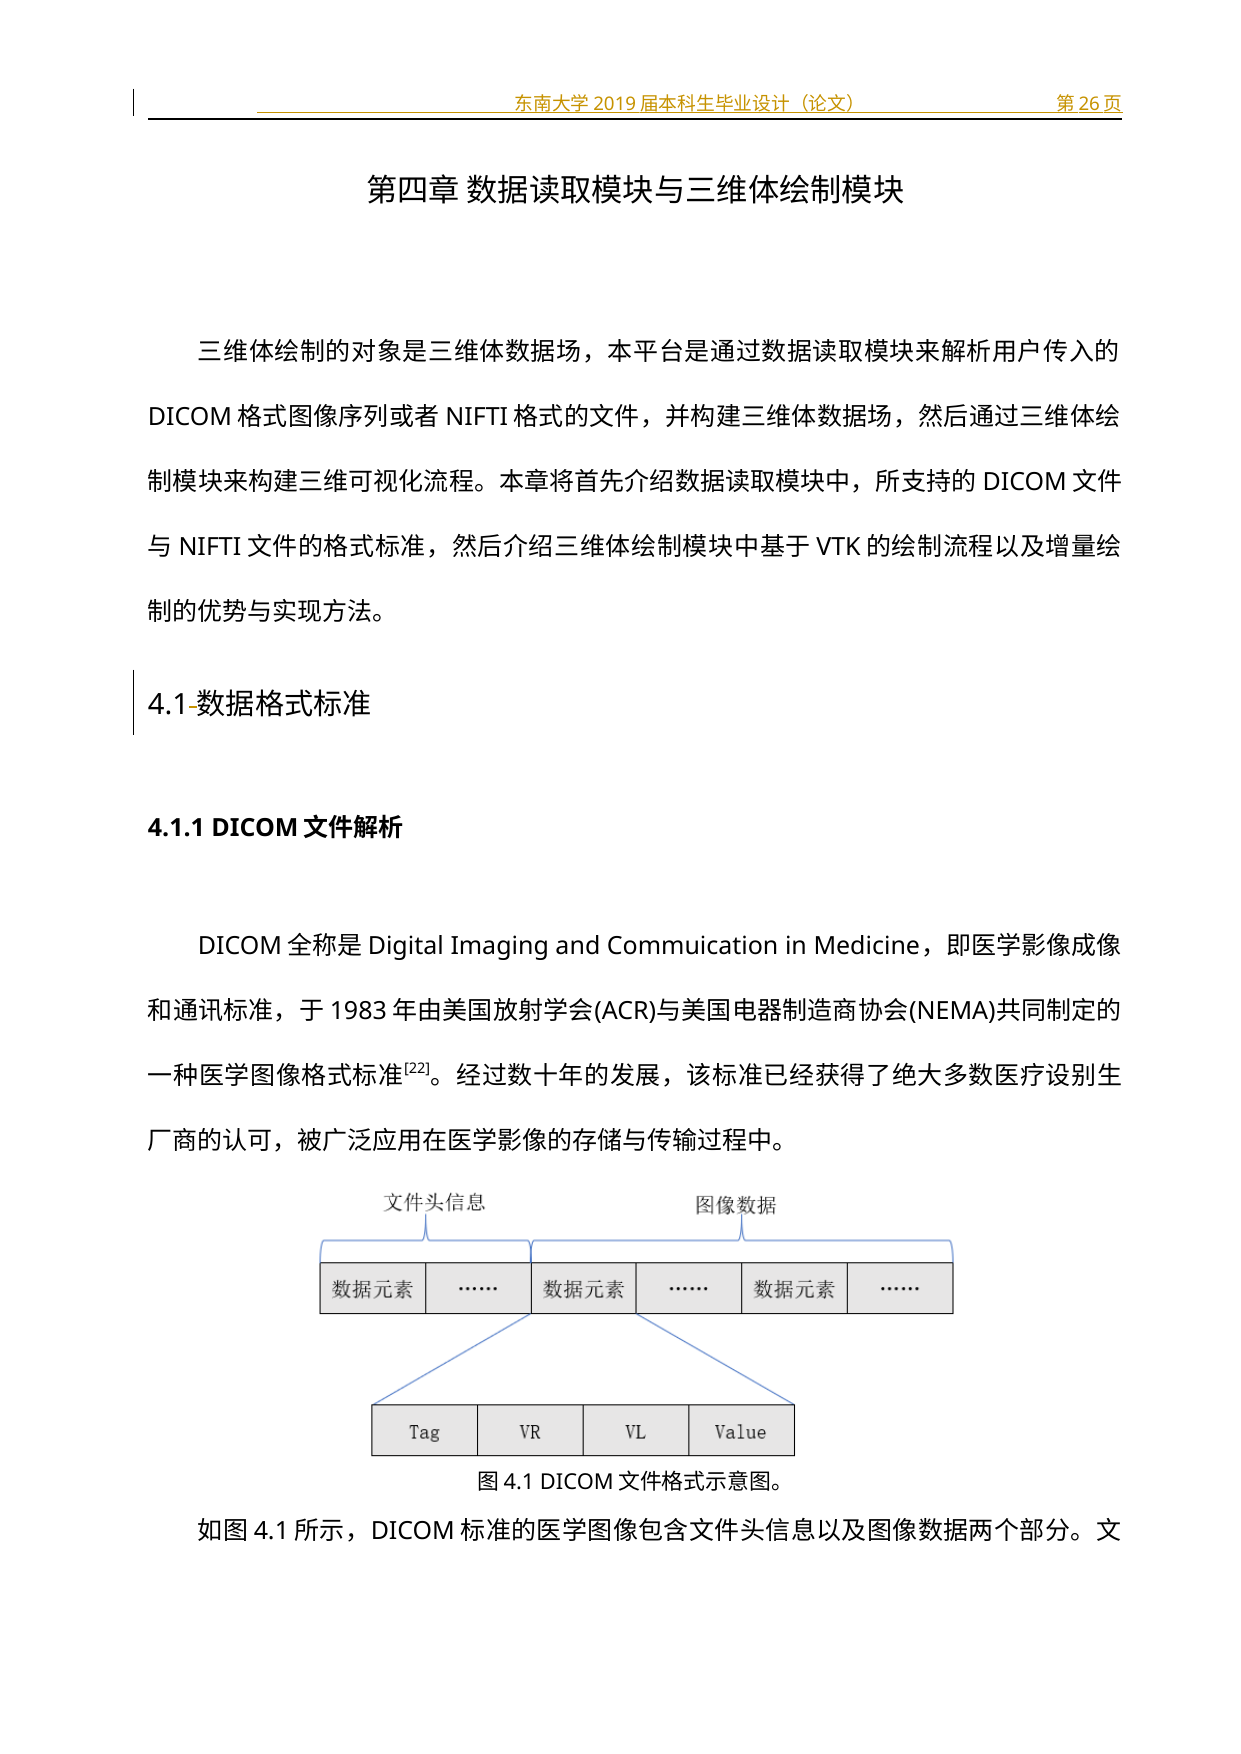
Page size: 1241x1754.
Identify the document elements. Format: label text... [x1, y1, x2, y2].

text 第四章 数据读取模块与三维体绘制模块 [148, 155, 1122, 220]
subtitle 4.1.1 DICOM文件解析 [148, 793, 1122, 858]
picture [303, 1171, 967, 1463]
text DICOM全称是Digital Imaging and Commuication in Medicine，即医学影像成像和通讯标准，于1983年由美国放射学会(ACR)与美国电器制造商协会(NEMA)共同制定的一种医学图像格式标准[22]。经过数十年的发展，该标准已经获得了绝大多数医疗设别生厂商的认可，被广泛应用在医学影像的存储与传输过程中。 [148, 911, 1122, 1171]
text 三维体绘制的对象是三维体数据场，本平台是通过数据读取模块来解析用户传入的DICOM格式图像序列或者NIFTI格式的文件，并构建三维体数据场，然后通过三维体绘制模块来构建三维可视化流程。本章将首先介绍数据读取模块中，所支持的DICOM文件与NIFTI文件的格式标准，然后介绍三维体绘制模块中基于VTK的绘制流程以及增量绘制的优势与实现方法。 [148, 317, 1122, 642]
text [148, 1496, 1122, 1561]
text 图4.1 DICOM文件格式示意图。 [148, 1464, 1122, 1496]
subtitle 4.1数据格式标准 [148, 669, 1122, 734]
